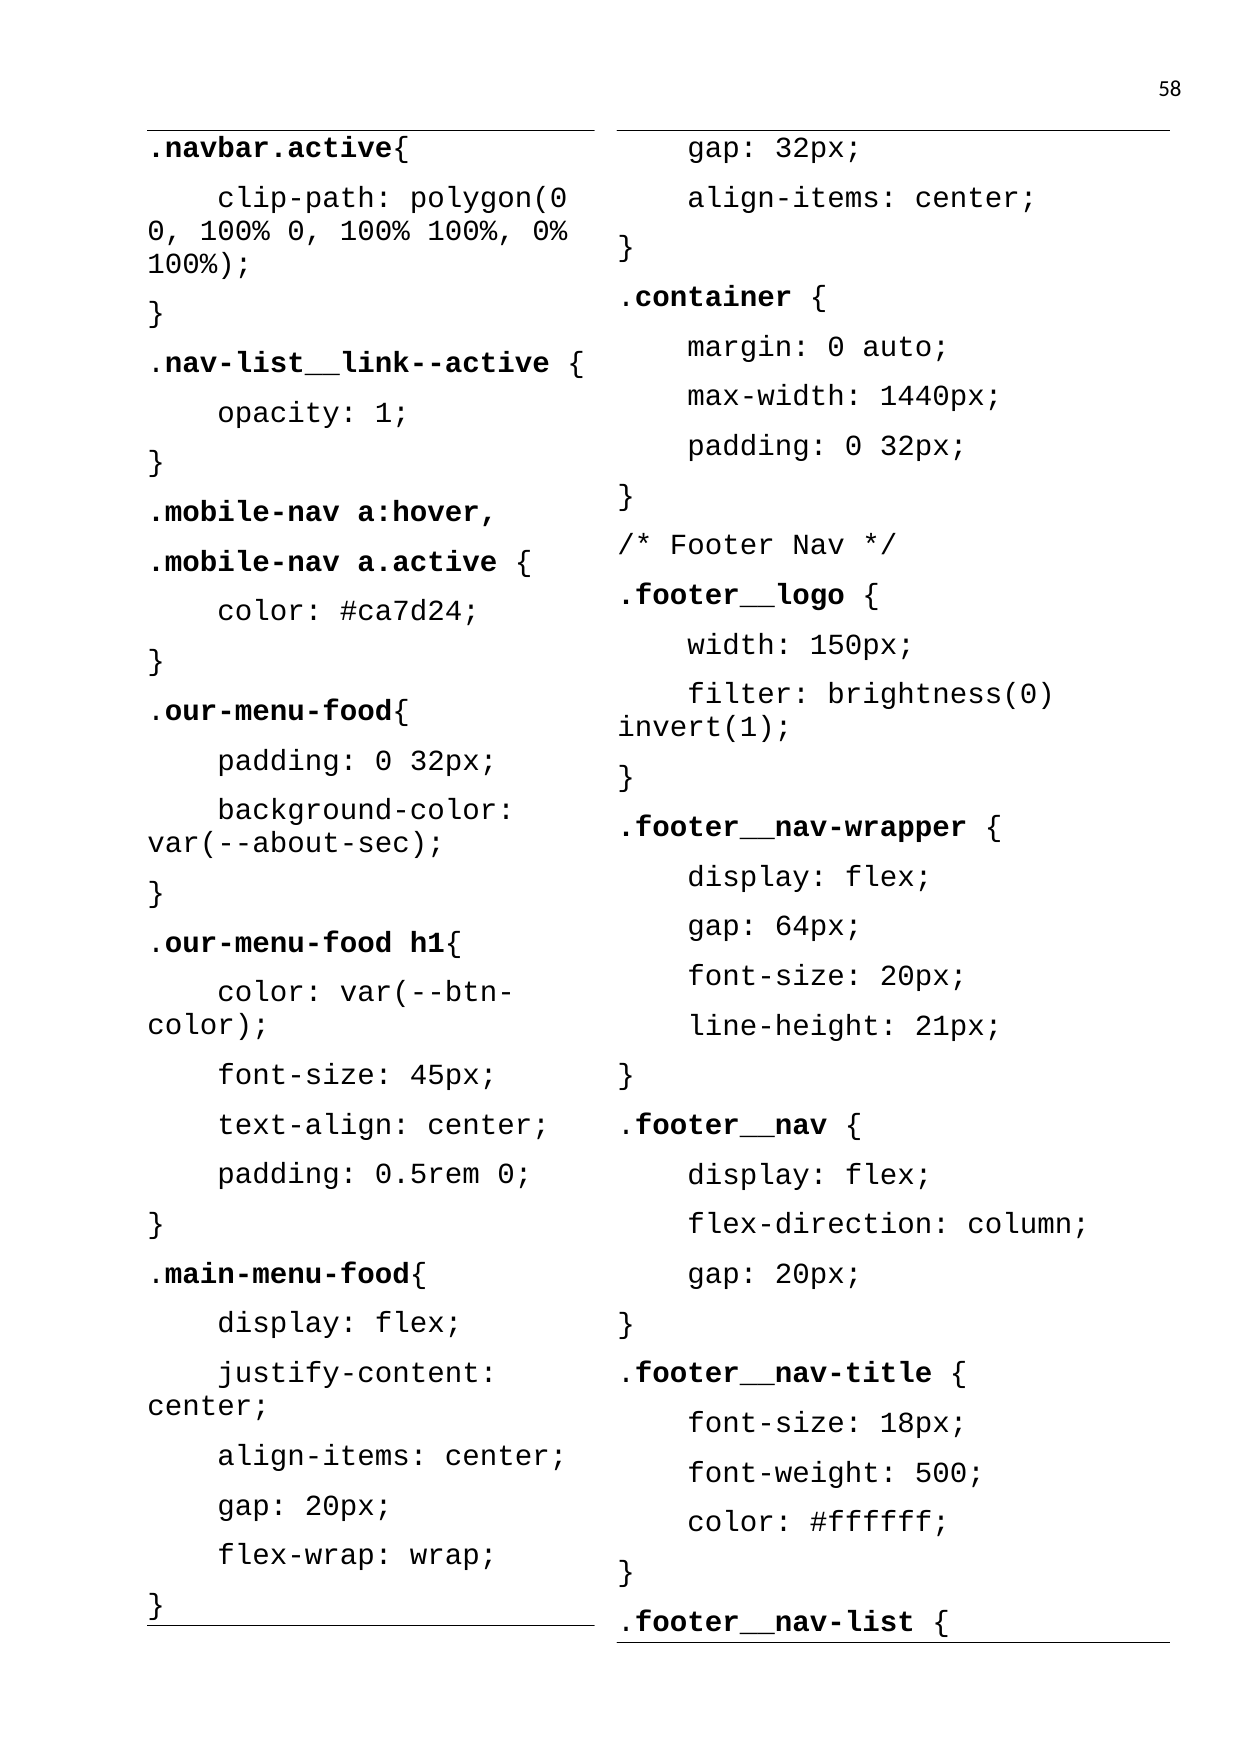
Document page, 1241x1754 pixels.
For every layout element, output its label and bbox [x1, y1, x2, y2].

table_cell [606, 130, 1181, 1660]
table_cell [136, 130, 606, 1660]
